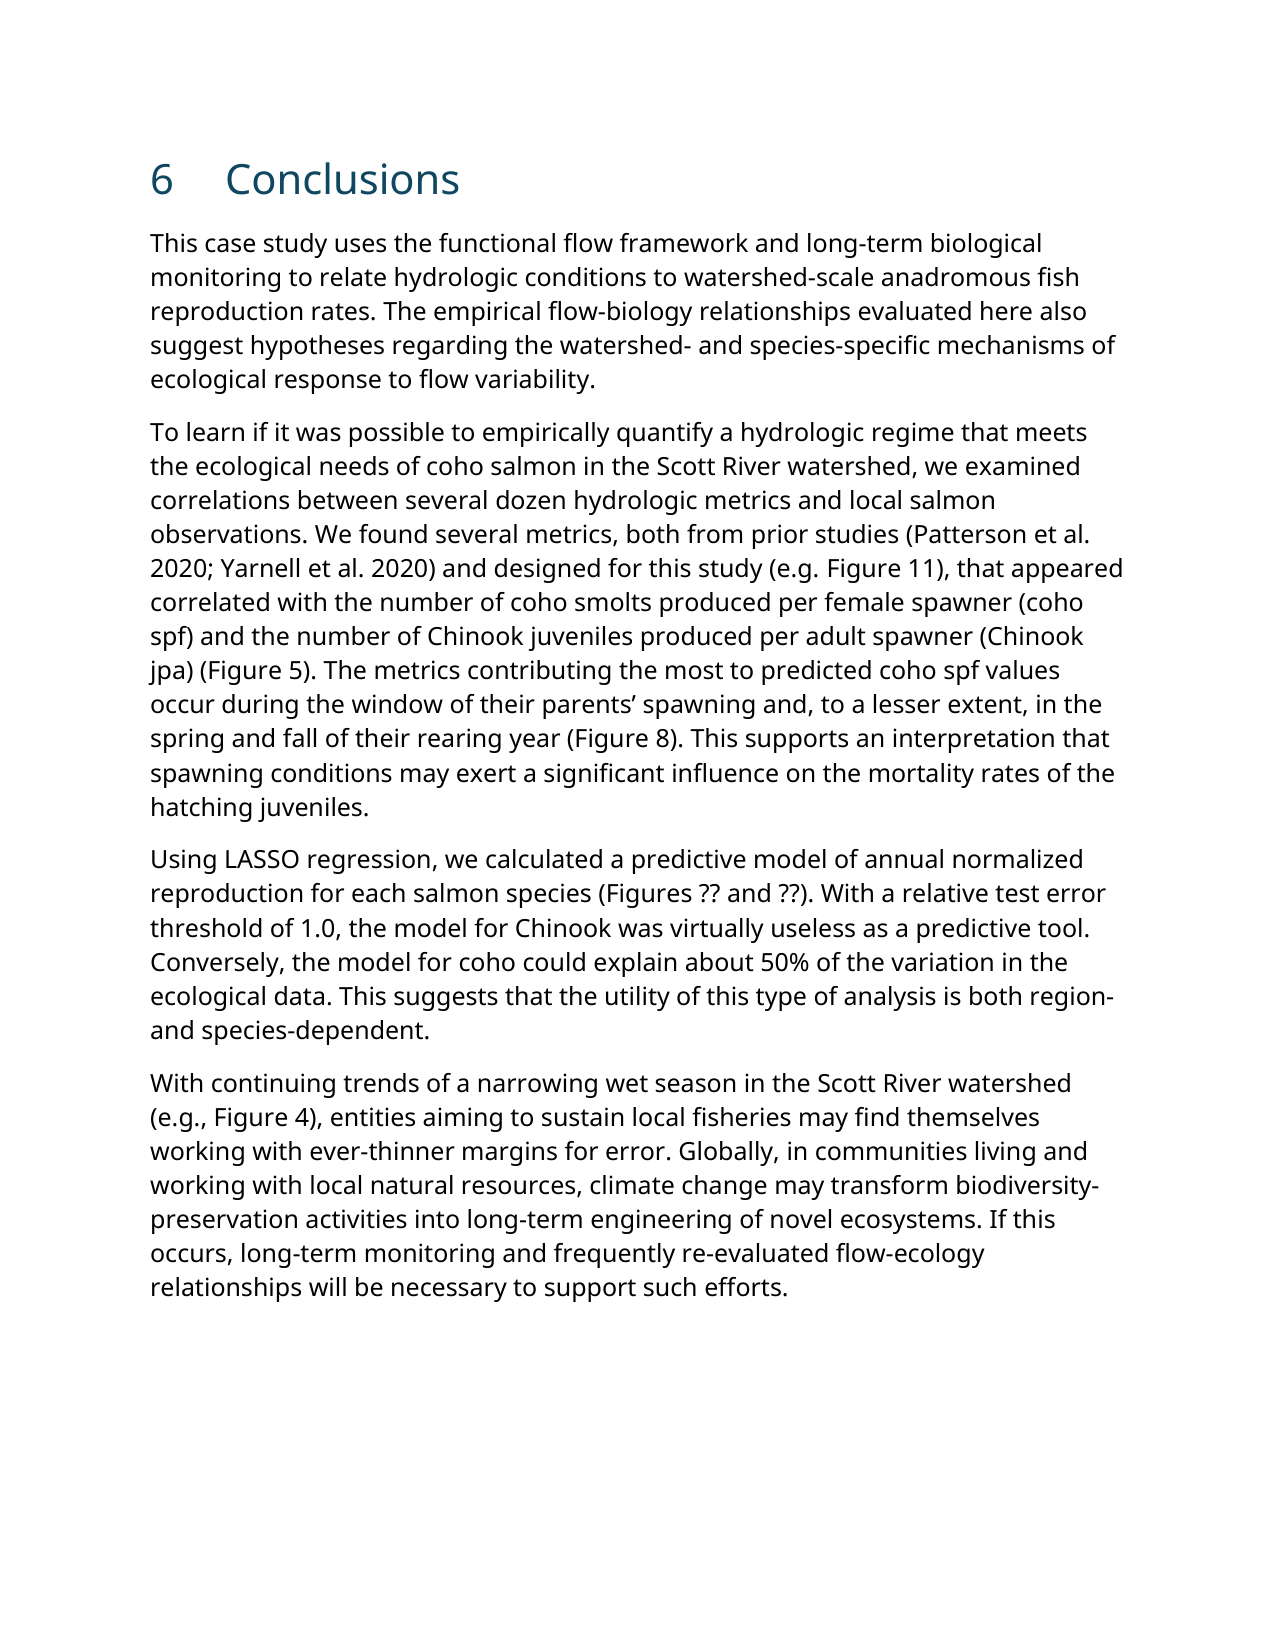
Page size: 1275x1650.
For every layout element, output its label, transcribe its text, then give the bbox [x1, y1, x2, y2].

text Using LASSO regression, we calculated a predictive model of annual normalized reproduction for each salmon species (Figures ?? and ??). With a relative test error threshold of 1.0, the model for Chinook was virtually useless as a predictive tool. Conversely, the model for coho could explain about 50% of the variation in the ecological data. This suggests that the utility of this type of analysis is both region- and species-dependent. [150, 842, 1125, 1046]
text To learn if it was possible to empirically quantify a hydrologic regime that meets the ecological needs of coho salmon in the Scott River watershed, we examined correlations between several dozen hydrologic metrics and local salmon observations. We found several metrics, both from prior studies (Patterson et al. 2020; Yarnell et al. 2020) and designed for this study (e.g. Figure 11), that appeared correlated with the number of coho smolts produced per female spawner (coho spf) and the number of Chinook juveniles produced per adult spawner (Chinook jpa) (Figure 5). The metrics contributing the most to predicted coho spf values occur during the window of their parents’ spawning and, to a lesser extent, in the spring and fall of their rearing year (Figure 8). This supports an interpretation that spawning conditions may exert a significant influence on the mortality rates of the hatching juveniles. [150, 414, 1125, 823]
text With continuing trends of a narrowing wet season in the Scott River watershed (e.g., Figure 4), entities aiming to sustain local fisheries may find themselves working with ever-thinner margins for error. Globally, in communities living and working with local natural resources, climate change may transform biodiversity-preservation activities into long-term engineering of novel ecosystems. If this occurs, long-term monitoring and frequently re-evaluated flow-ecology relationships will be necessary to support such efforts. [150, 1065, 1125, 1304]
text This case study uses the functional flow framework and long-term biological monitoring to relate hydrologic conditions to watershed-scale anadromous fish reproduction rates. The empirical flow-biology relationships evaluated here also suggest hypotheses regarding the watershed- and species-specific mechanisms of ecological response to flow variability. [150, 226, 1125, 396]
subtitle 6 Conclusions [150, 150, 1125, 207]
